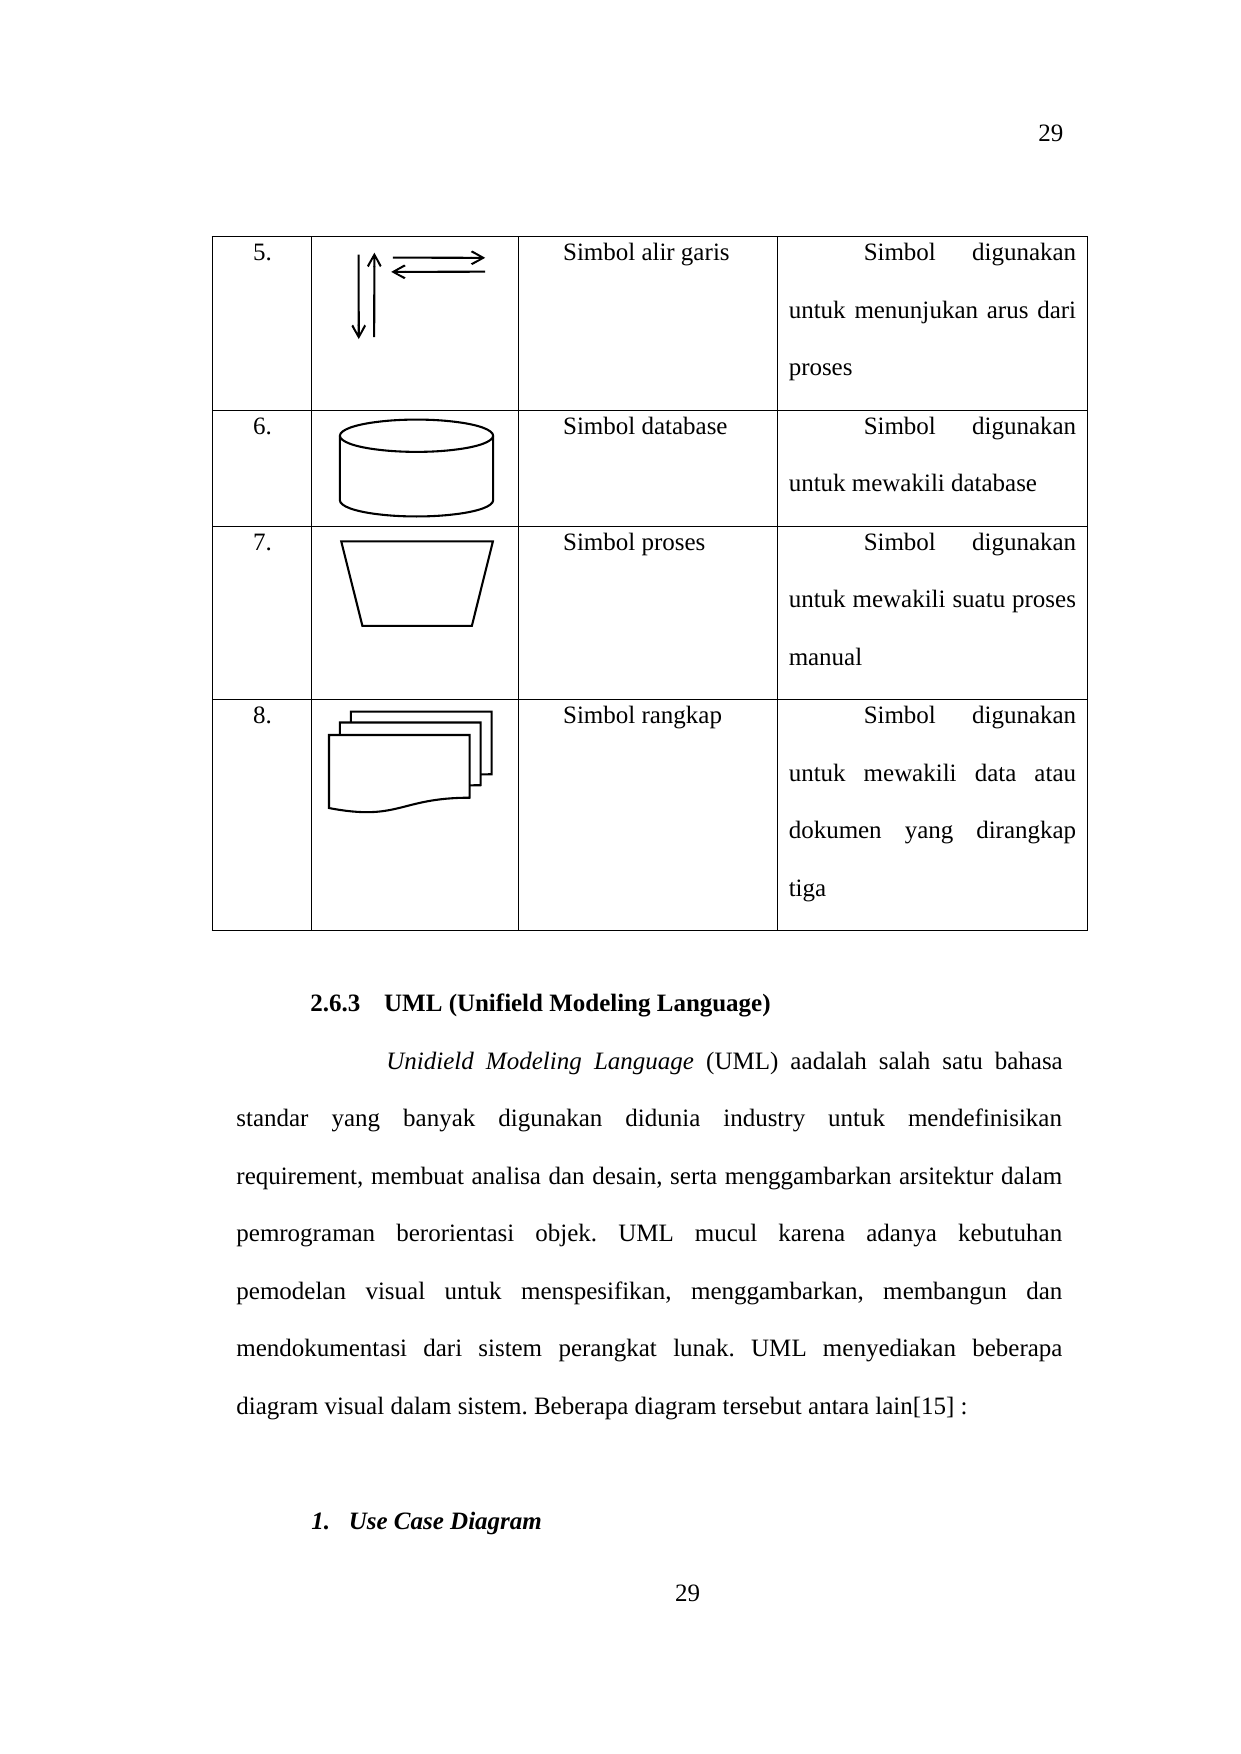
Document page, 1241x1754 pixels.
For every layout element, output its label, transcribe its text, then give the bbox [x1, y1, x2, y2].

table_cell [312, 527, 518, 699]
table_cell Simbol alir garis [519, 237, 777, 410]
table_cell Simbol digunakan untuk mewakili database [778, 411, 1087, 526]
table_cell [312, 237, 518, 410]
table_cell [312, 700, 518, 930]
table_cell 7. [213, 527, 311, 699]
table_cell 5. [213, 237, 311, 410]
list Use Case Diagram [311, 1506, 1063, 1535]
table_cell Simbol rangkap [519, 700, 777, 930]
table_cell Simbol proses [519, 527, 777, 699]
table_cell Simbol digunakan untuk mewakili data atau dokumen yang dirangkap tiga [778, 700, 1087, 930]
table_cell Simbol digunakan untuk menunjukan arus dari proses [778, 237, 1087, 410]
table_cell Simbol database [519, 411, 777, 526]
table_cell 6. [213, 411, 311, 526]
table_cell Simbol digunakan untuk mewakili suatu proses manual [778, 527, 1087, 699]
table_cell [312, 411, 518, 526]
text Unidield Modeling Language (UML) aadalah salah satu bahasa standar yang banyak digunakan didunia industry untuk mendefinisikan requirement, membuat analisa dan desain, serta menggambarkan arsitektur dalam pemrograman berorientasi objek. UML mucul karena adanya kebutuhan pemodelan visual untuk menspesifikan, menggambarkan, membangun dan mendokumentasi dari sistem perangkat lunak. UML menyediakan beberapa diagram visual dalam sistem. Beberapa diagram tersebut antara lain[15] : [236, 1046, 1063, 1420]
subtitle UML (Unifield Modeling Language) [310, 988, 1063, 1017]
table_cell 8. [213, 700, 311, 930]
